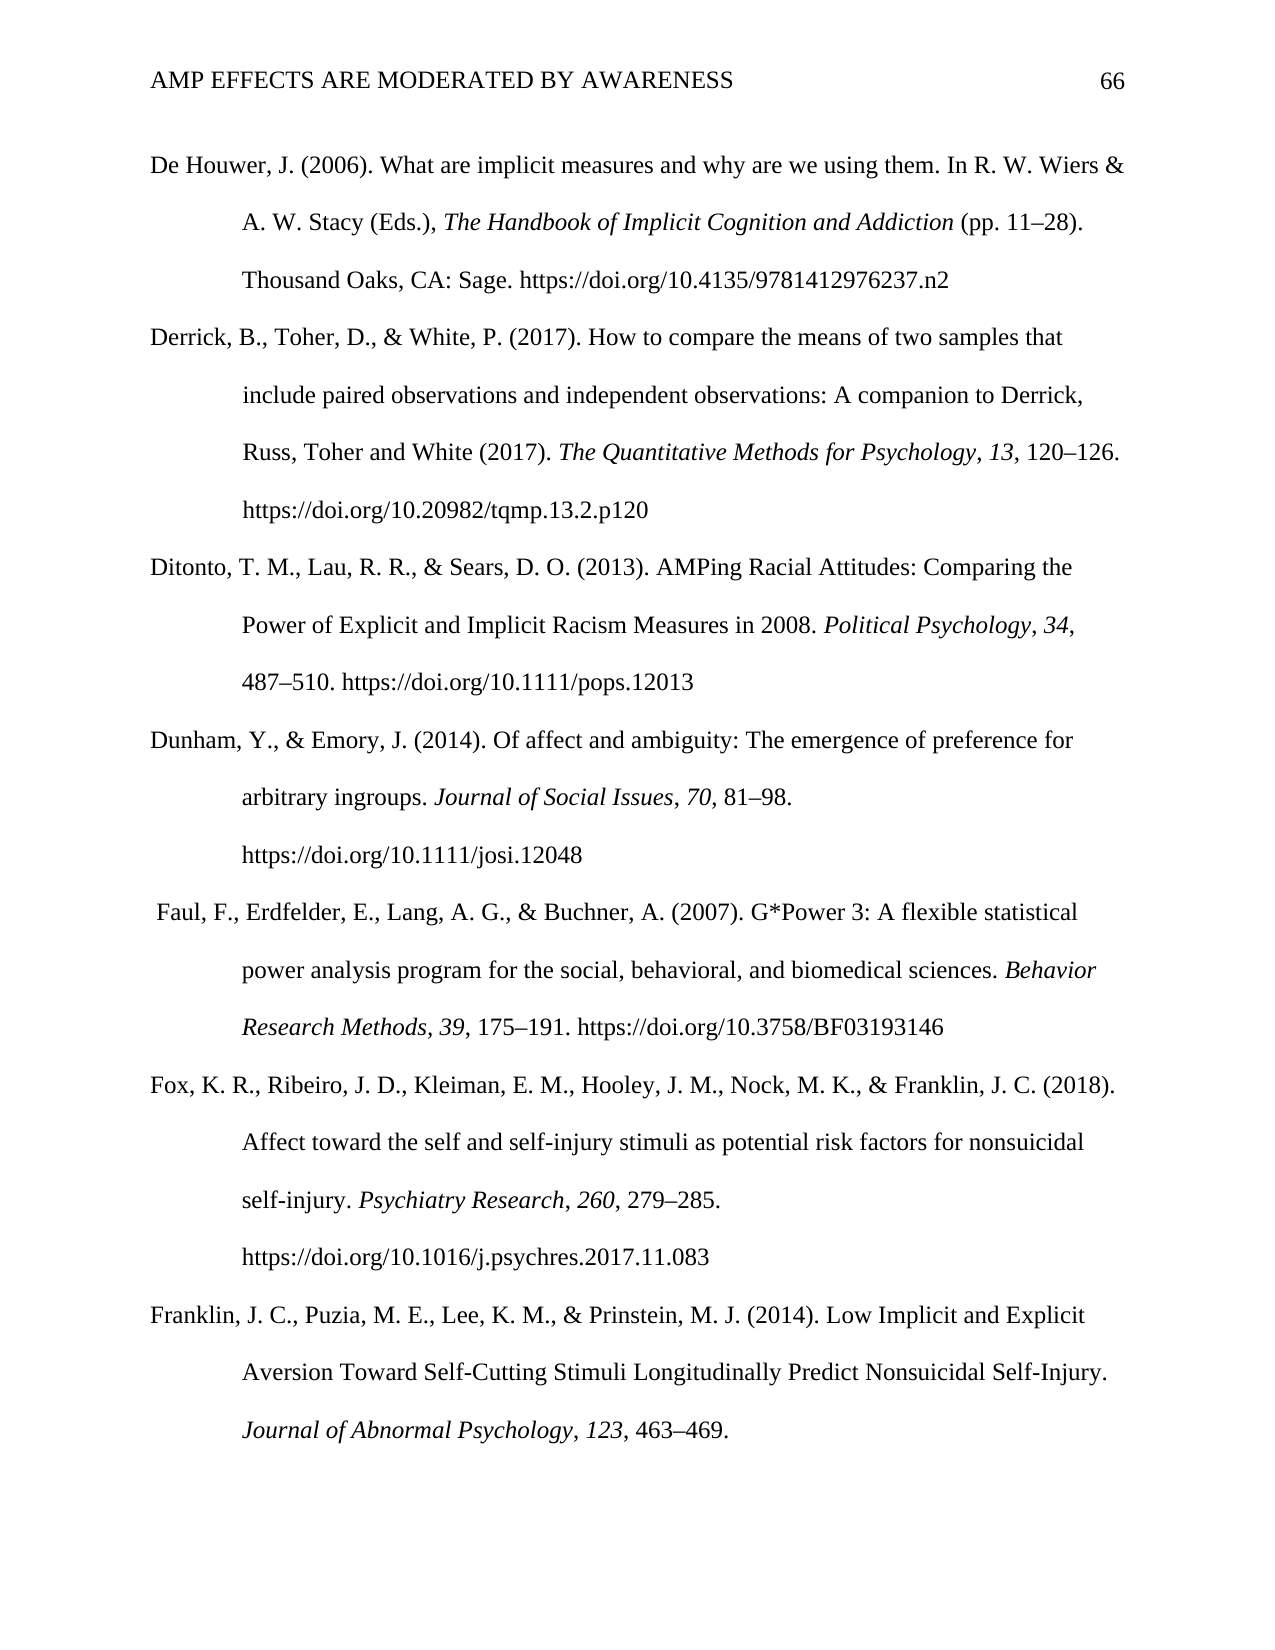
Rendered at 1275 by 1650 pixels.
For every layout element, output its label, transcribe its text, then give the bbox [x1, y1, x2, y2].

text Ditonto, T. M., Lau, R. R., & Sears, D. O. (2013). AMPing Racial Attitudes: Comparing the Power of Explicit and Implicit Racism Measures in 2008. Political Psychology, 34, 487–510. https://doi.org/10.1111/pops.12013 [150, 552, 1125, 696]
text Dunham, Y., & Emory, J. (2014). Of affect and ambiguity: The emergence of preference for arbitrary ingroups. Journal of Social Issues, 70, 81–98. https://doi.org/10.1111/josi.12048 [150, 725, 1125, 869]
text Derrick, B., Toher, D., & White, P. (2017). How to compare the means of two samples that include paired observations and independent observations: A companion to Derrick, Russ, Toher and White (2017). The Quantitative Methods for Psychology, 13, 120–126. https://doi.org/10.20982/tqmp.13.2.p120 [150, 322, 1125, 524]
text Franklin, J. C., Puzia, M. E., Lee, K. M., & Prinstein, M. J. (2014). Low Implicit and Explicit Aversion Toward Self-Cutting Stimuli Longitudinally Predict Nonsuicidal Self-Injury. Journal of Abnormal Psychology, 123, 463–469. [150, 1300, 1125, 1444]
text Fox, K. R., Ribeiro, J. D., Kleiman, E. M., Hooley, J. M., Nock, M. K., & Franklin, J. C. (2018). Affect toward the self and self-injury stimuli as potential risk factors for nonsuicidal self-injury. Psychiatry Research, 260, 279–285. https://doi.org/10.1016/j.psychres.2017.11.083 [150, 1070, 1125, 1271]
text Faul, F., Erdfelder, E., Lang, A. G., & Buchner, A. (2007). G*Power 3: A flexible statistical power analysis program for the social, behavioral, and biomedical sciences. Behavior Research Methods, 39, 175–191. https://doi.org/10.3758/BF03193146 [150, 897, 1125, 1041]
text De Houwer, J. (2006). What are implicit measures and why are we using them. In R. W. Wiers & A. W. Stacy (Eds.), The Handbook of Implicit Cognition and Addiction (pp. 11–28). Thousand Oaks, CA: Sage. https://doi.org/10.4135/9781412976237.n2 [150, 150, 1125, 294]
